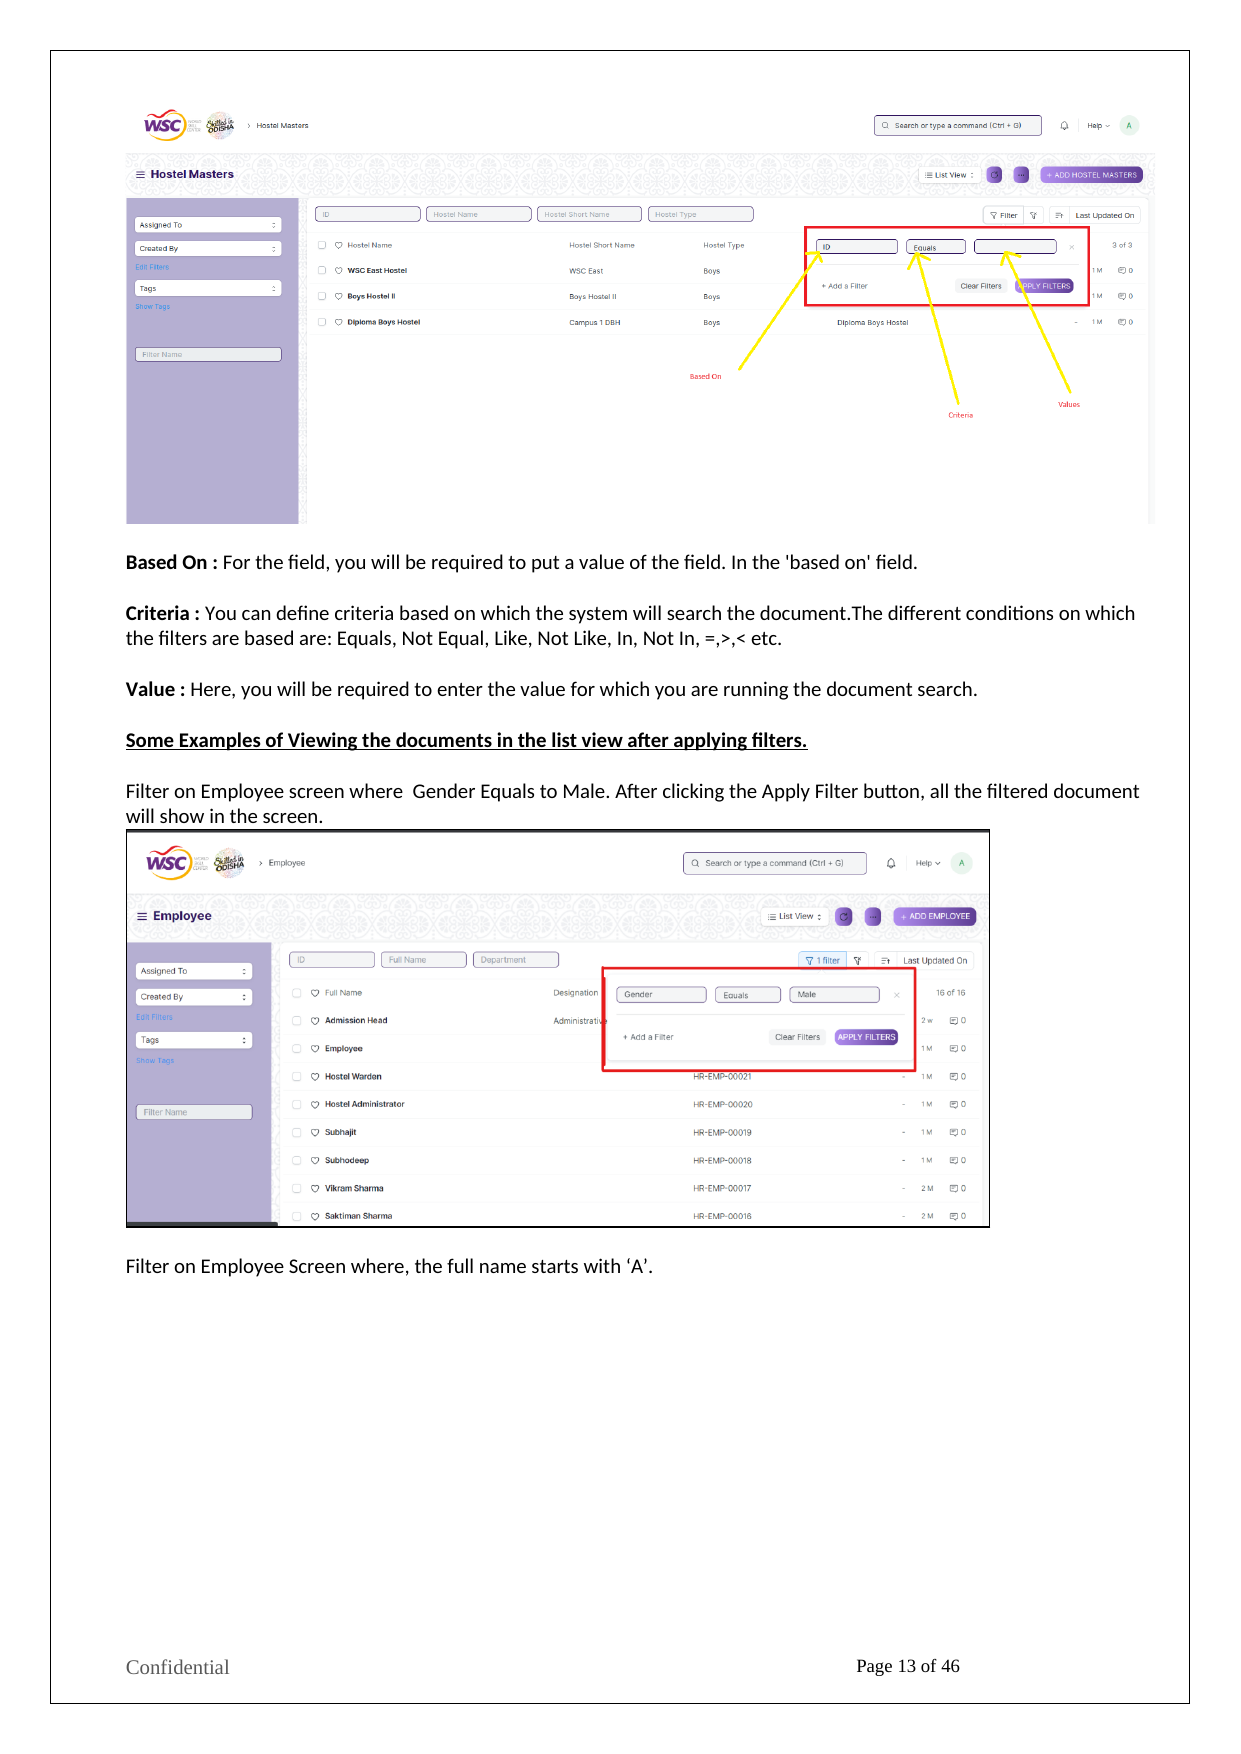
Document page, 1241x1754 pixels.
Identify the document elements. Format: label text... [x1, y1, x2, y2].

picture [127, 830, 989, 1226]
text Filter on Employee screen where Gender Equals to Male. After clicking the Apply Filter button, all the filtered document will show in the screen. [126, 778, 1156, 829]
text Based On : For the field, you will be required to put a value of the field. In the 'based on' field. [126, 549, 1156, 574]
text Criteria : You can define criteria based on which the system will search the document.The different conditions on which the filters are based are: Equals, Not Equal, Like, Not Like, In, Not In, =,>,< etc. [126, 600, 1156, 651]
text Some Examples of Viewing the documents in the list view after applying filters. [126, 727, 1156, 752]
picture [125, 97, 1156, 524]
text Filter on Employee Screen where, the full name starts with ‘A’. [126, 1253, 1156, 1279]
text Value : Here, you will be required to enter the value for which you are running the document search. [126, 676, 1156, 702]
